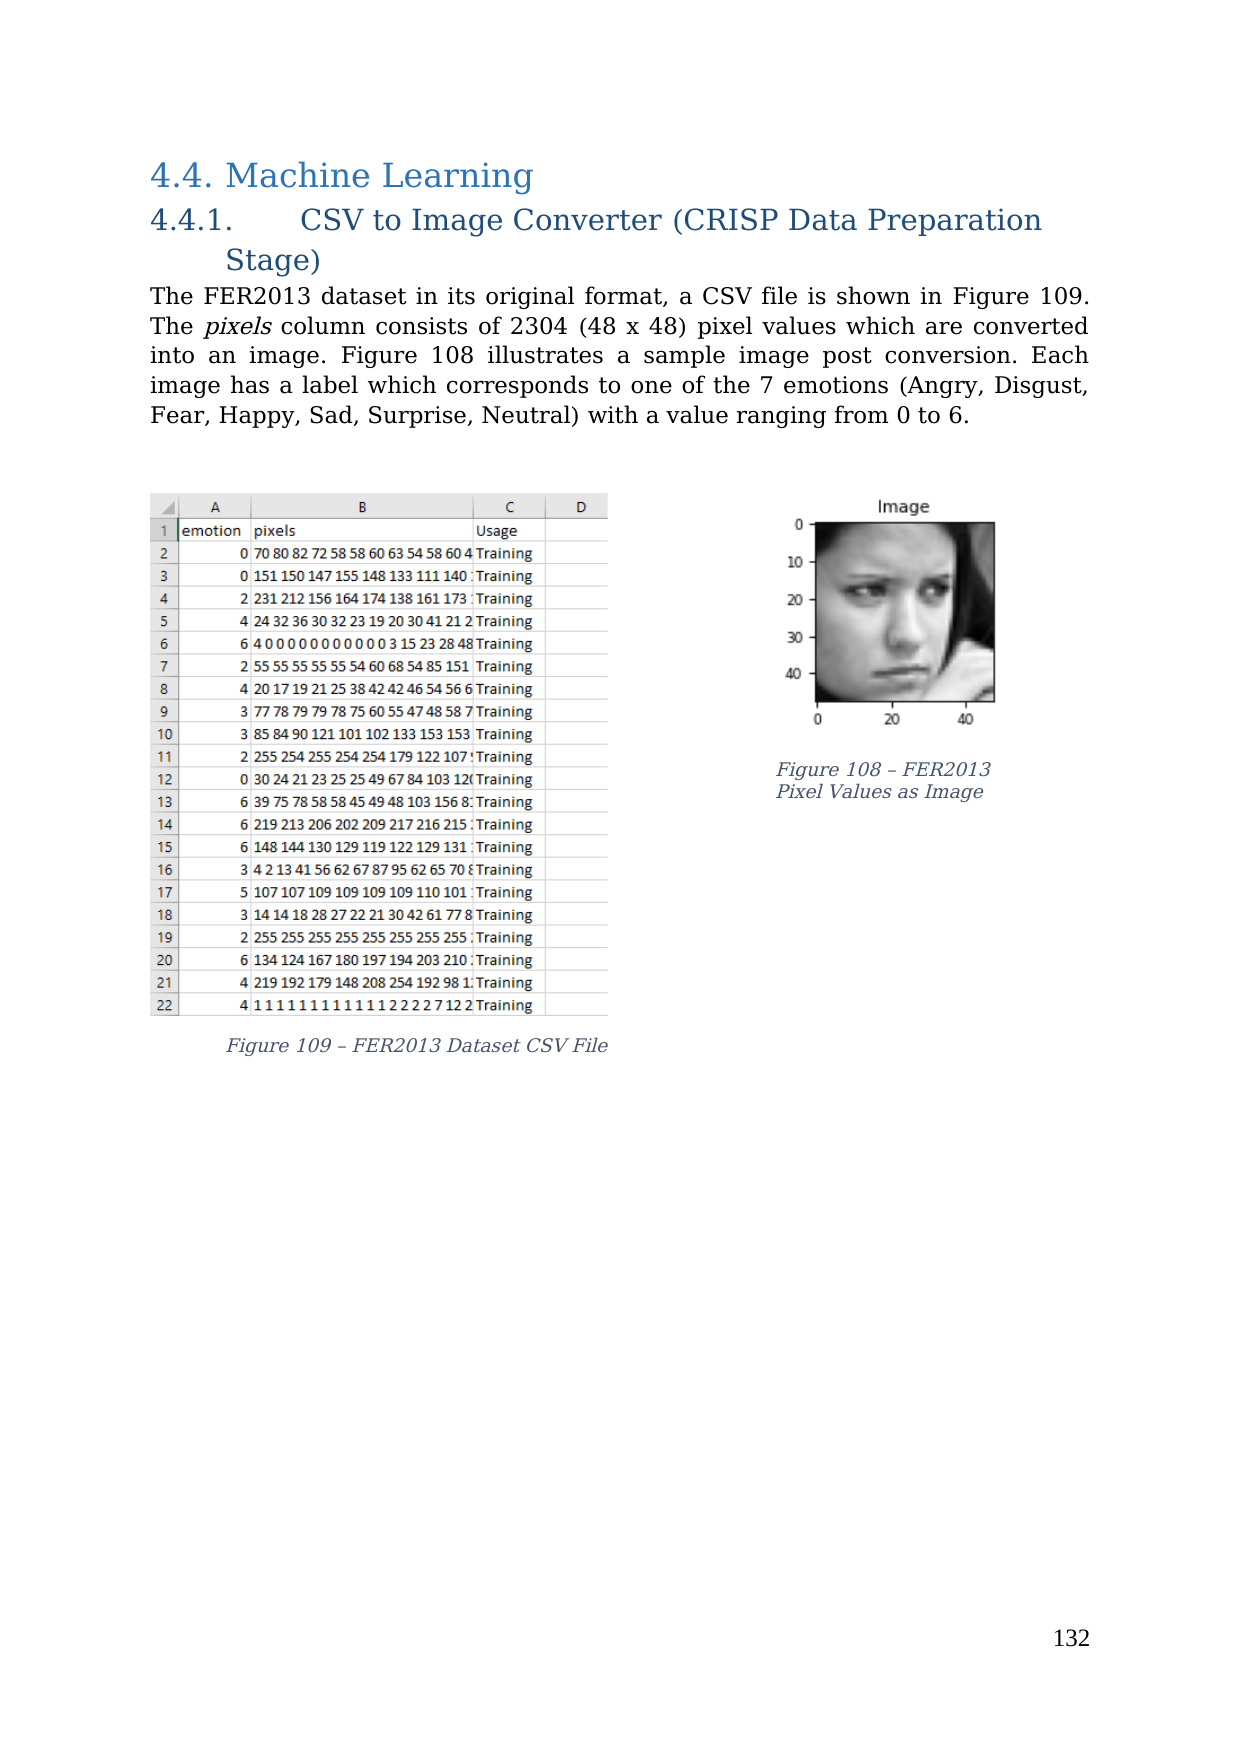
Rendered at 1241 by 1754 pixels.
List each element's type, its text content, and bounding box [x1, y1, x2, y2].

picture [773, 494, 1036, 753]
text Figure 109 – FER2013 Dataset CSV File [150, 1034, 1090, 1057]
subtitle Machine Learning [150, 154, 1090, 194]
text The FER2013 dataset in its original format, a CSV file is shown in Figure 109. The pixels column consists of 2304 (48 x 48) pixel values which are converted into an image. Figure 108 illustrates a sample image post conversion. Each image has a label which corresponds to one of the 7 emotions (Angry, Disgust, Fear, Happy, Sad, Surprise, Neutral) with a value ranging from 0 to 6. [150, 282, 1090, 428]
subtitle CSV to Image Converter (CRISP Data Preparation Stage) [150, 201, 1090, 277]
picture [150, 493, 608, 1016]
